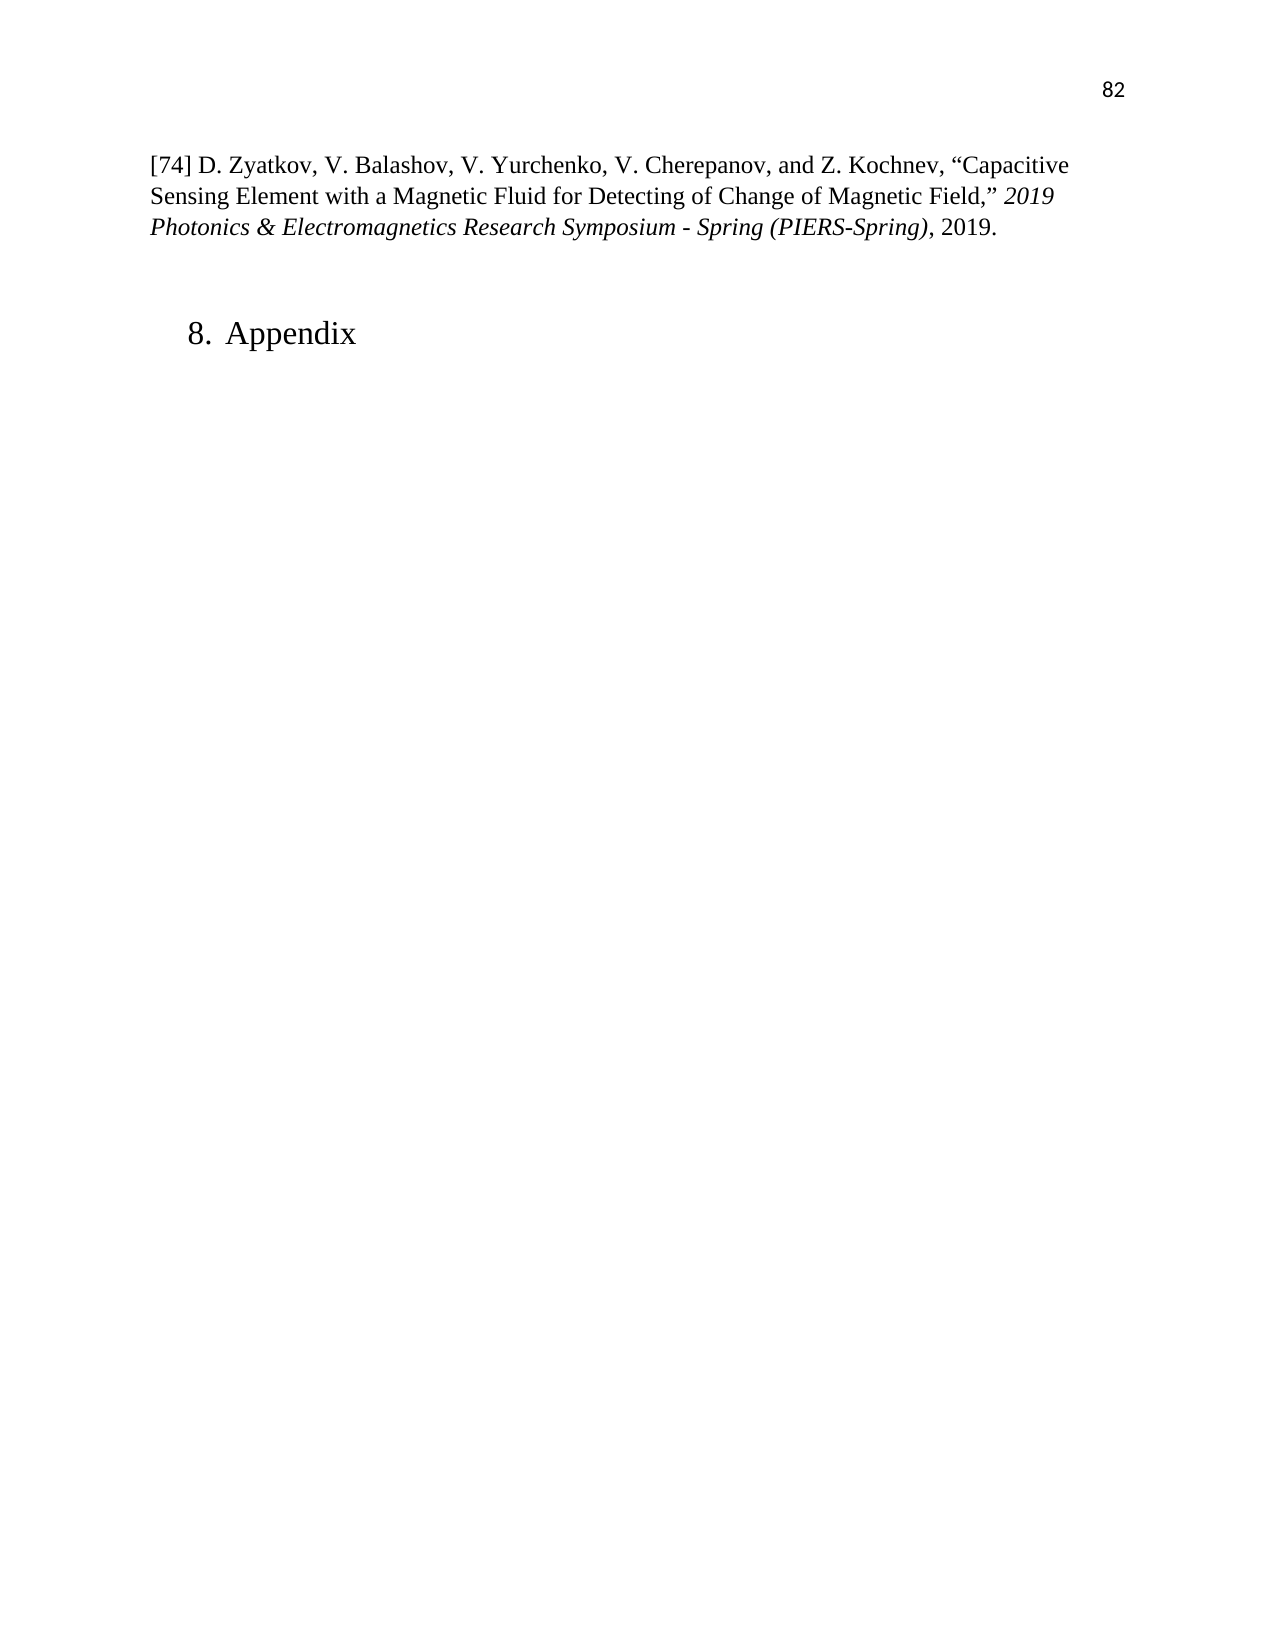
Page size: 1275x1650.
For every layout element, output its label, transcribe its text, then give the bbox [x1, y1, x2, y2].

text [74] D. Zyatkov, V. Balashov, V. Yurchenko, V. Cherepanov, and Z. Kochnev, “Capacitive Sensing Element with a Magnetic Fluid for Detecting of Change of Magnetic Field,” 2019 Photonics & Electromagnetics Research Symposium - Spring (PIERS-Spring), 2019. [150, 150, 1125, 241]
subtitle Appendix [187, 313, 1125, 352]
